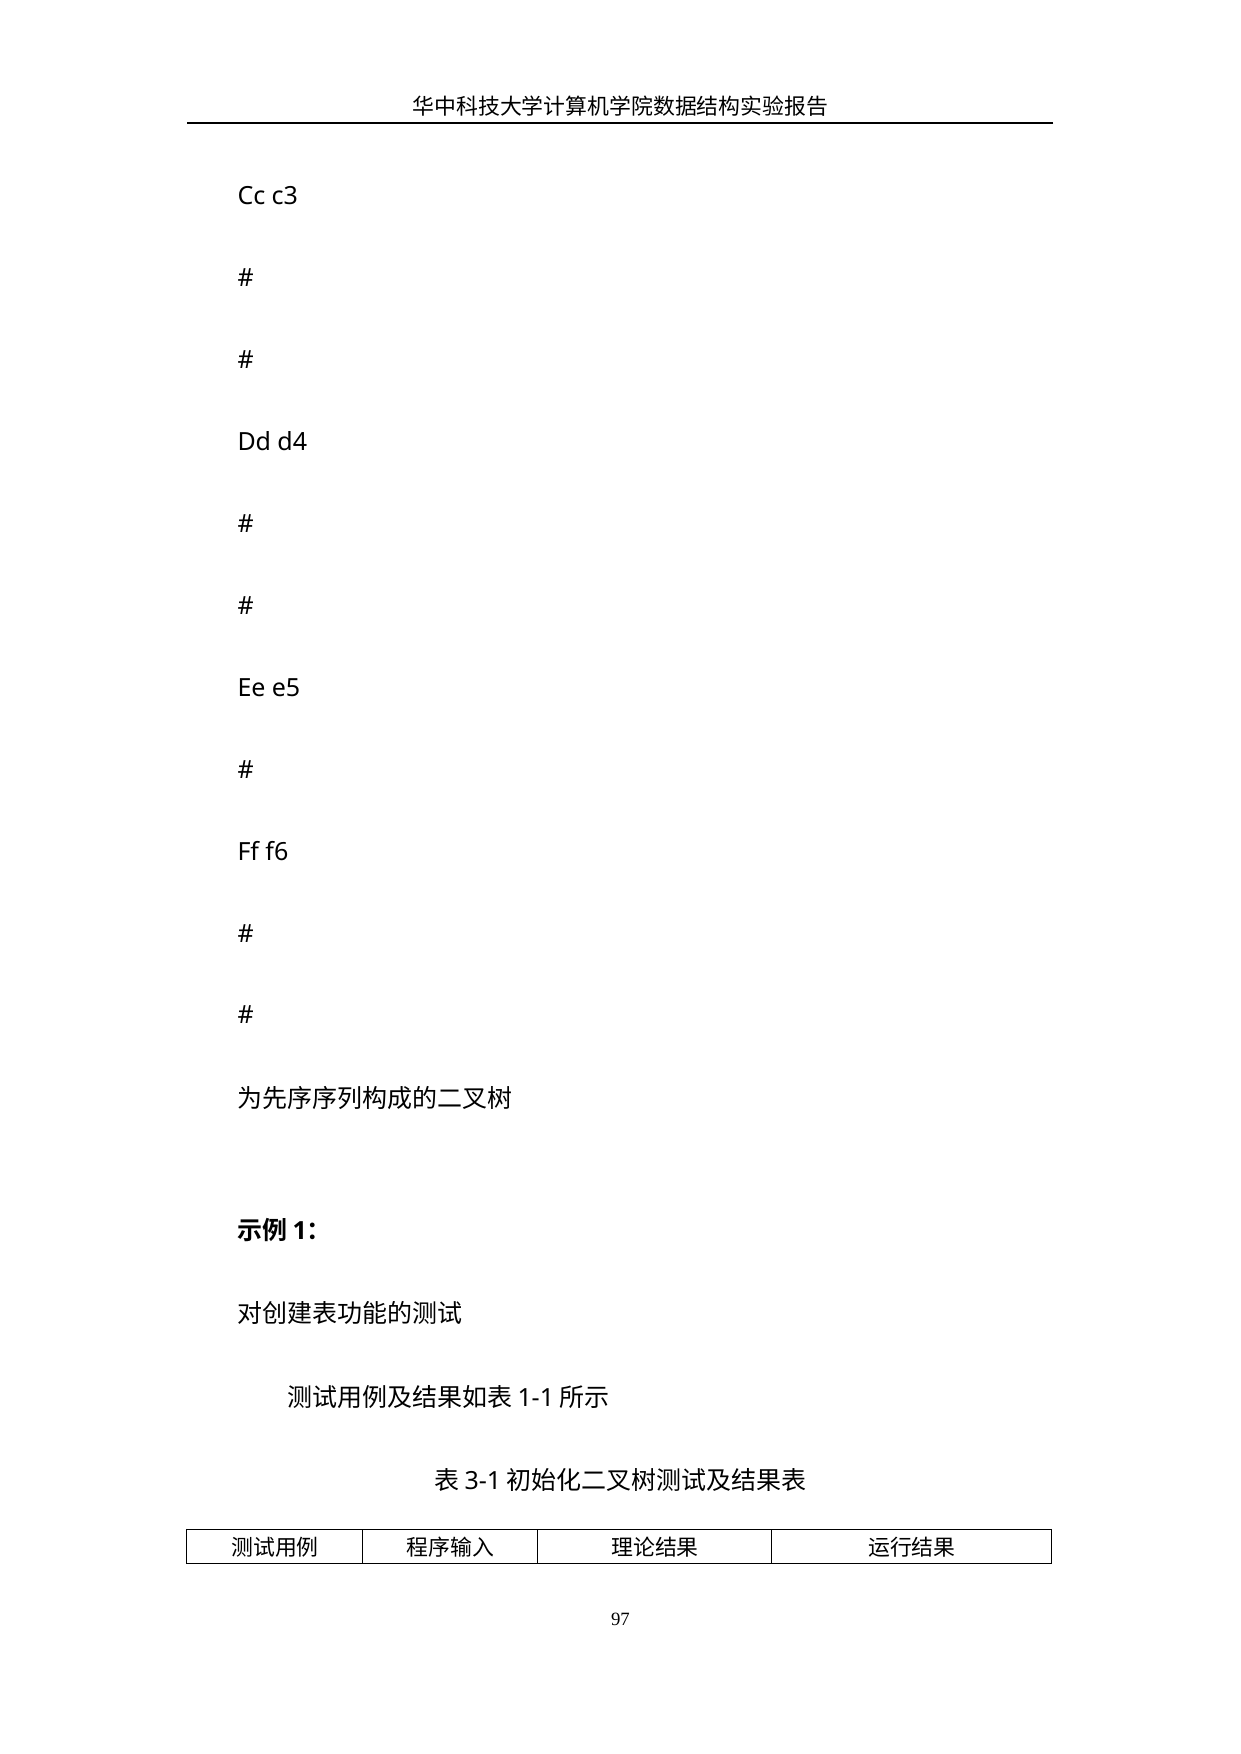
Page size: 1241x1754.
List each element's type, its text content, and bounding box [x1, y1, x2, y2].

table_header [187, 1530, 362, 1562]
text # [187, 900, 1053, 965]
text # [187, 490, 1053, 555]
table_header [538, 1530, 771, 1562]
text Dd d4 [187, 408, 1053, 473]
text # [187, 244, 1053, 309]
text 表3-1初始化二叉树测试及结果表 [187, 1446, 1053, 1511]
text Cc c3 [187, 162, 1053, 227]
text 对创建表功能的测试 [187, 1279, 1053, 1344]
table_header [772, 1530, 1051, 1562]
text 示例1： [187, 1196, 1053, 1261]
text # [187, 982, 1053, 1047]
text # [187, 736, 1053, 801]
text Ee e5 [187, 654, 1053, 719]
text Ff f6 [187, 818, 1053, 883]
text 为先序序列构成的二叉树 [187, 1064, 1053, 1129]
text 测试用例及结果如表1-1所示 [187, 1363, 1053, 1428]
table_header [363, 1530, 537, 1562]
text # [187, 326, 1053, 391]
text # [187, 572, 1053, 637]
